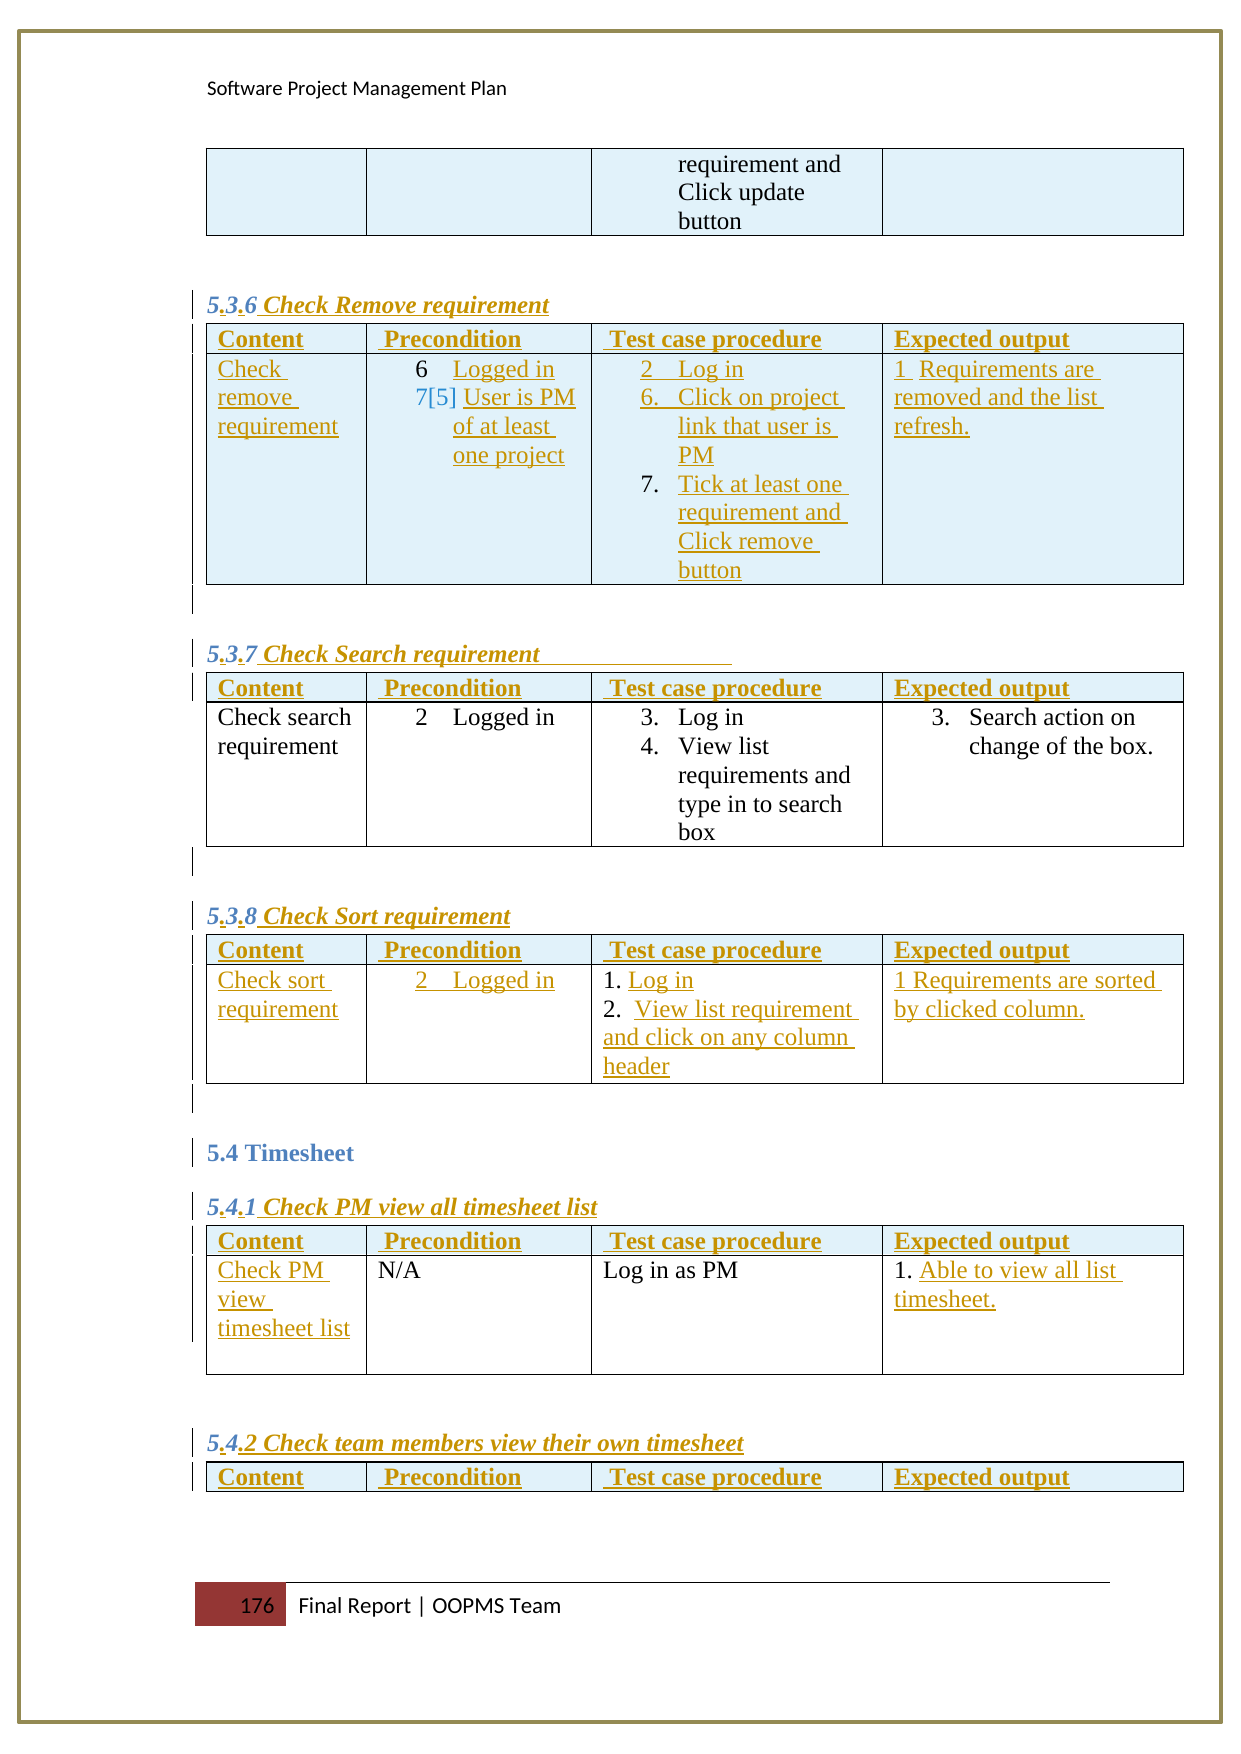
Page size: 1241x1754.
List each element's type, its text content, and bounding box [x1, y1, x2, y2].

subtitle 537 [207, 639, 1122, 667]
subtitle 541 [207, 1192, 1122, 1220]
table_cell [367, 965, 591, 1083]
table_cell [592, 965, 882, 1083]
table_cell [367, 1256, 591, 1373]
subtitle 536 [207, 290, 1122, 319]
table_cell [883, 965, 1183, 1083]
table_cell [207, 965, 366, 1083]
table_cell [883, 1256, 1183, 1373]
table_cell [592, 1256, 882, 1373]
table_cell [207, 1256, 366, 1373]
subtitle 5.4 Timesheet [207, 1138, 1122, 1167]
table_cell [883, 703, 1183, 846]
subtitle 54 [207, 1428, 1122, 1457]
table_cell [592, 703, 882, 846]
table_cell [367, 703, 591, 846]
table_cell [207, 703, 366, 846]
subtitle 538 [207, 901, 1122, 930]
